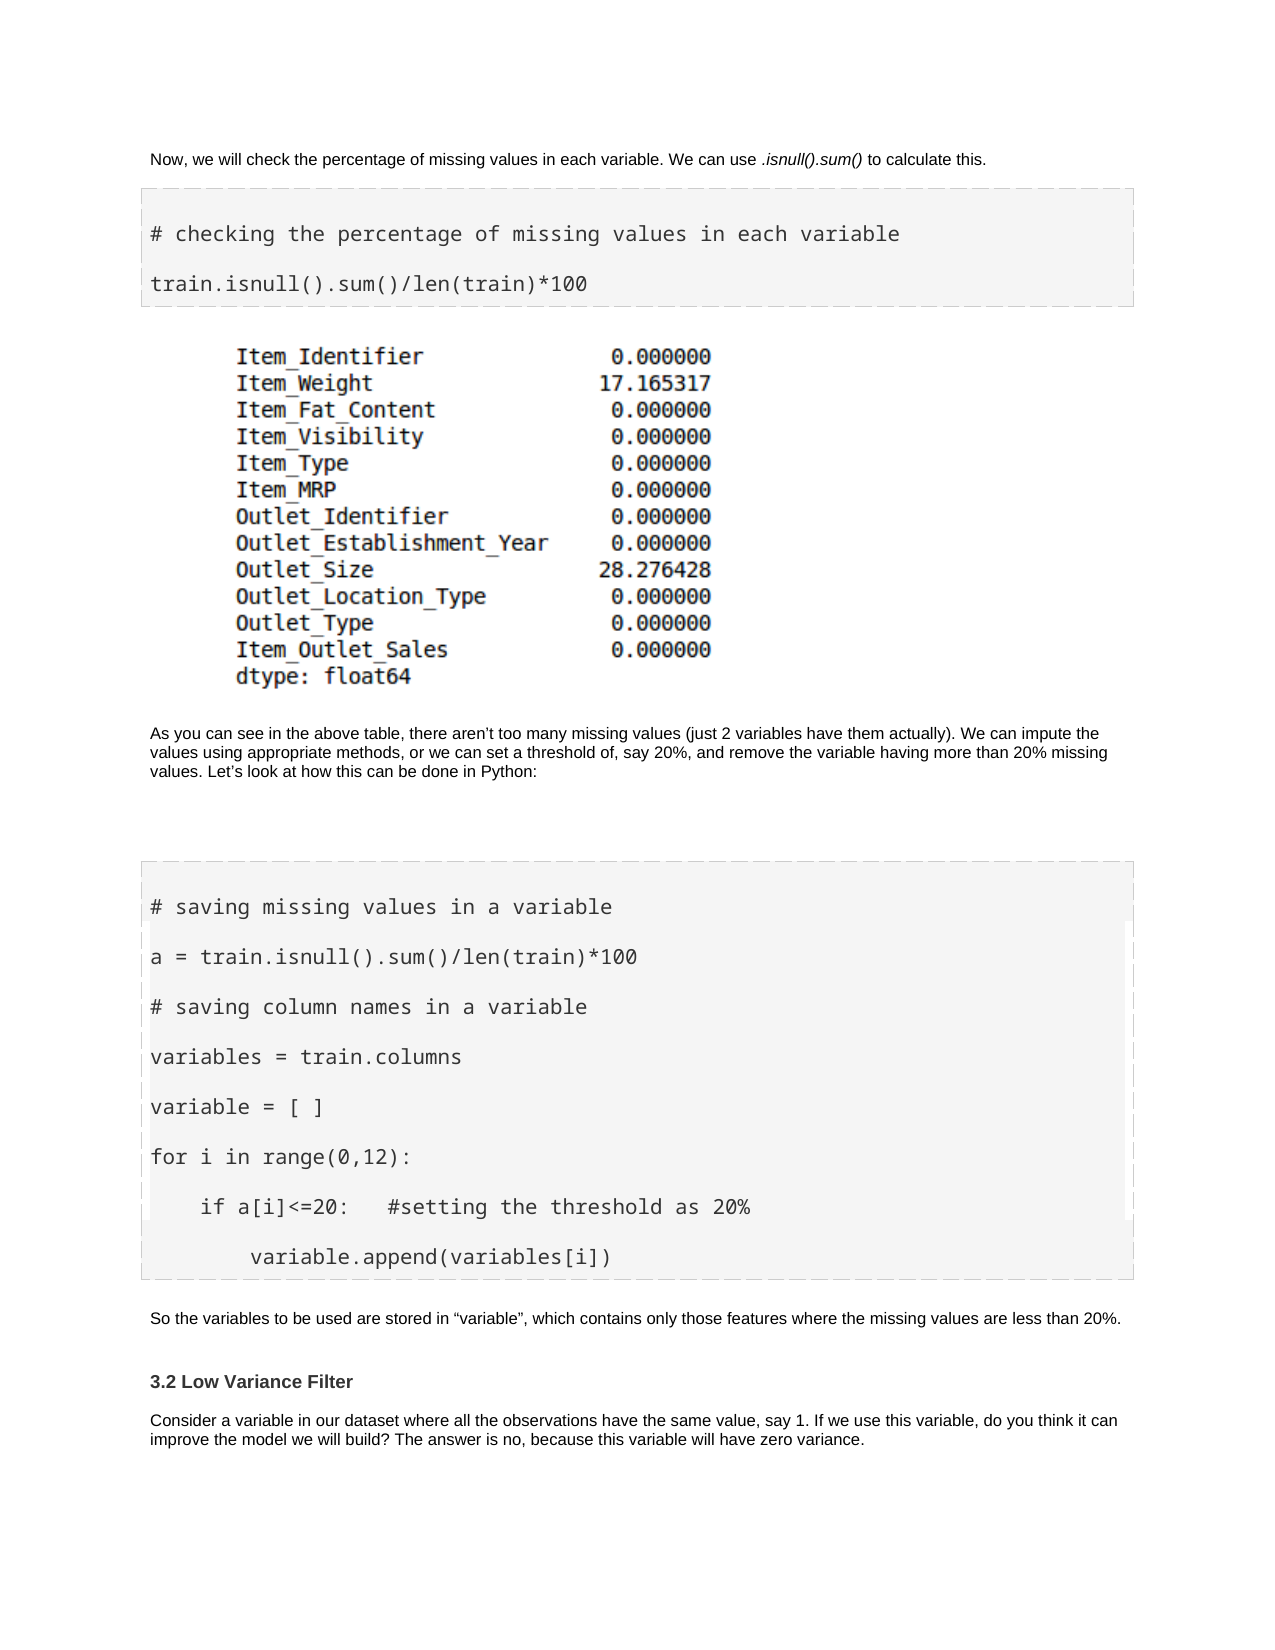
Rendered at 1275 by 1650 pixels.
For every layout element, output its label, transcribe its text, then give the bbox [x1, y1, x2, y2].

text train.isnull().sum()/len(train)*100 [141, 238, 1134, 307]
text if a[i]<=20: #setting the threshold as 20% [150, 1171, 1125, 1211]
text # checking the percentage of missing values in each variable [141, 188, 1134, 238]
text a = train.isnull().sum()/len(train)*100 [150, 921, 1125, 971]
text Now, we will check the percentage of missing values in each variable. We can use .isnull().sum() to calculate this. [150, 150, 1125, 169]
text # saving column names in a variable [150, 971, 1125, 1021]
text variables = train.columns [150, 1021, 1125, 1071]
text variable = [ ] [150, 1071, 1125, 1121]
subtitle 3.2 Low Variance Filter [150, 1357, 1125, 1392]
text variable.append(variables[i]) [141, 1211, 1134, 1280]
text for i in range(0,12): [150, 1121, 1125, 1171]
text Consider a variable in our dataset where all the observations have the same value, say 1. If we use this variable, do you think it can improve the model we will build? The answer is no, because this variable will have zero variance. [150, 1411, 1125, 1449]
text # saving missing values in a variable [141, 861, 1134, 921]
picture [225, 341, 719, 692]
text As you can see in the above table, there aren’t too many missing values (just 2 variables have them actually). We can impute the values using appropriate methods, or we can set a threshold of, say 20%, and remove the variable having more than 20% missing values. Let’s look at how this can be done in Python: [537, 724, 1125, 781]
